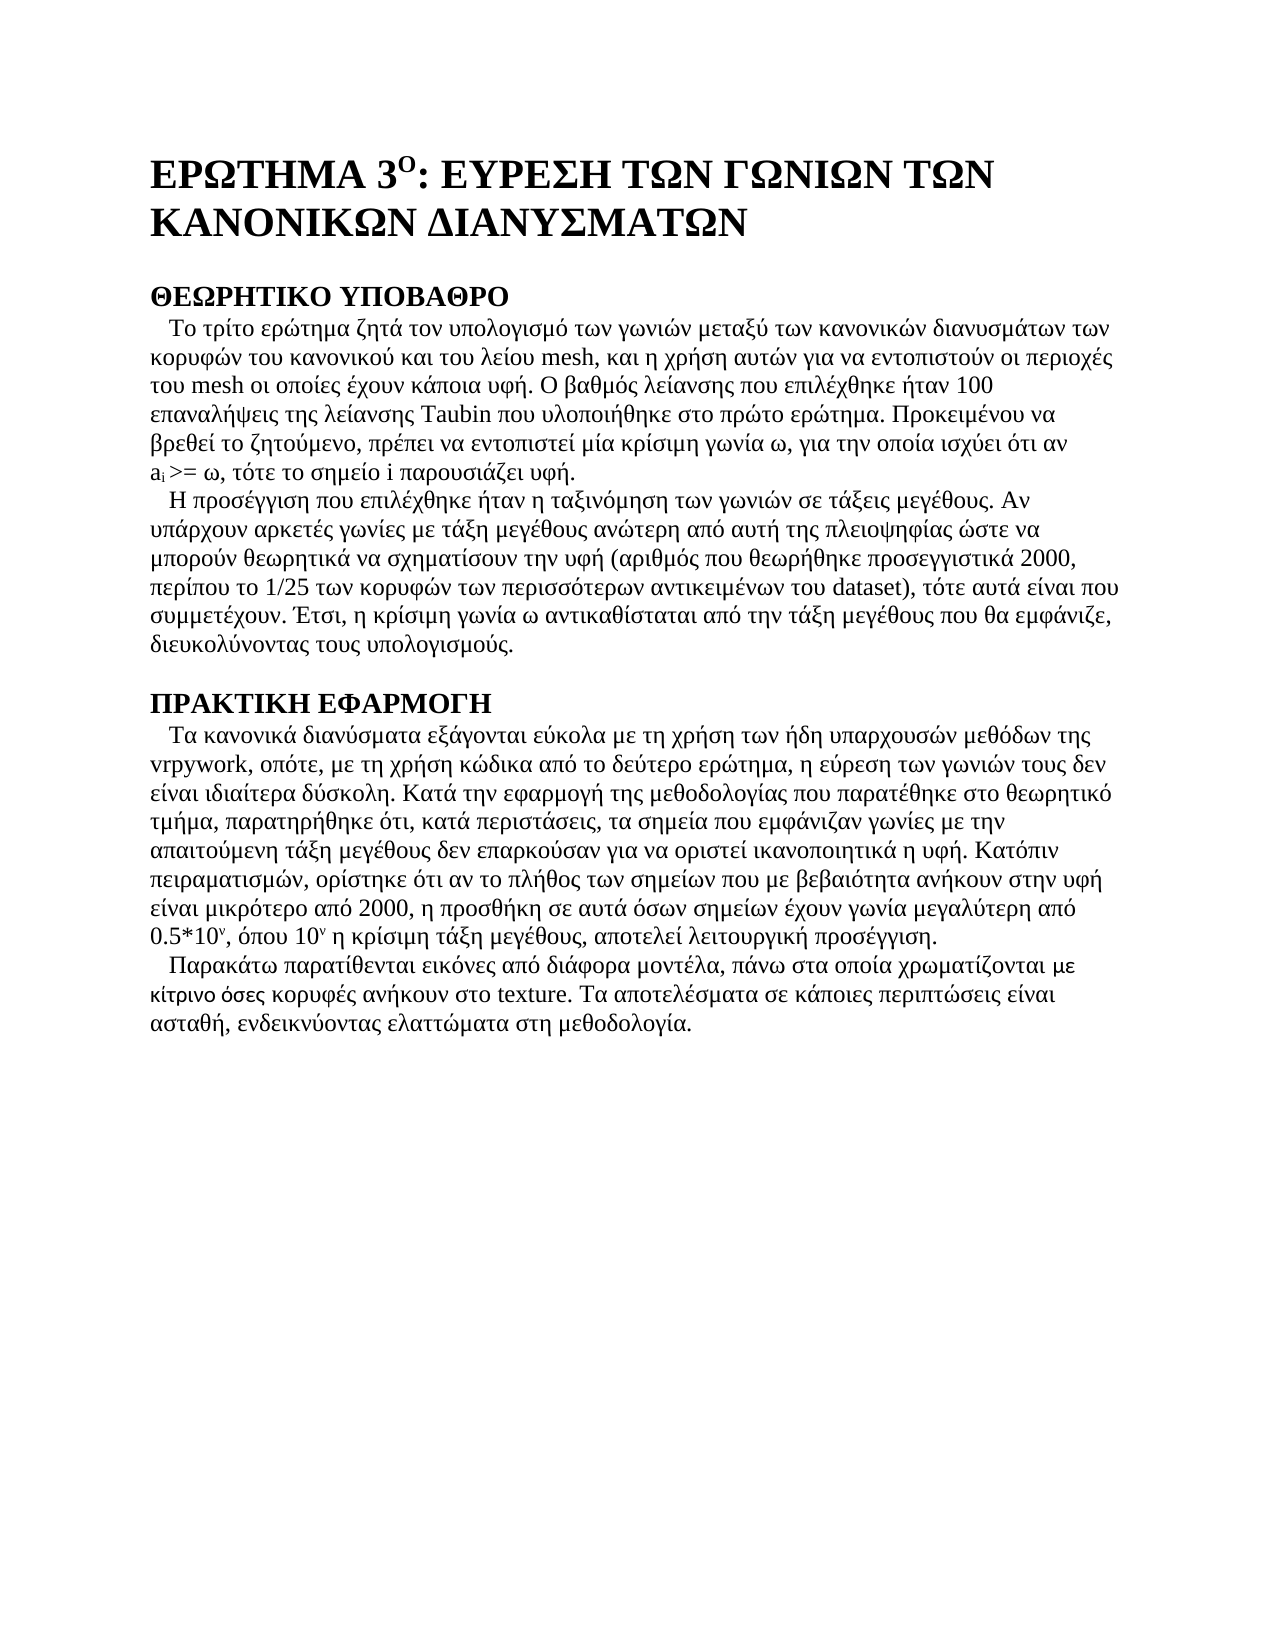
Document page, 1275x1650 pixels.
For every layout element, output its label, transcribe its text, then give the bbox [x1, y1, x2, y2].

text Η προσέγγιση που επιλέχθηκε ήταν η ταξινόμηση των γωνιών σε τάξεις μεγέθους. Αν υπάρχουν αρκετές γωνίες με τάξη μεγέθους ανώτερη από αυτή της πλειοψηφίας ώστε να μπορούν θεωρητικά να σχηματίσουν την υφή (αριθμός που θεωρήθηκε προσεγγιστικά 2000, περίπου το 1/25 των κορυφών των περισσότερων αντικειμένων του dataset), τότε αυτά είναι που συμμετέχουν. Έτσι, η κρίσιμη γωνία ω αντικαθίσταται από την τάξη μεγέθους που θα εμφάνιζε, διευκολύνοντας τους υπολογισμούς. [150, 485, 1125, 658]
text Παρακάτω παρατίθενται εικόνες από διάφορα μοντέλα, πάνω στα οποία χρωματίζονται με κίτρινο όσες κορυφές ανήκουν στο texture. Τα αποτελέσματα σε κάποιες περιπτώσεις είναι ασταθή, ενδεικνύοντας ελαττώματα στη μεθοδολογία. [150, 950, 1125, 1037]
text ΘΕΩΡΗΤΙΚΟ ΥΠΟΒΑΘΡΟ [150, 279, 1125, 313]
text Τα κανονικά διανύσματα εξάγονται εύκολα με τη χρήση των ήδη υπαρχουσών μεθόδων της vrpywork, οπότε, με τη χρήση κώδικα από το δεύτερο ερώτημα, η εύρεση των γωνιών τους δεν είναι ιδιαίτερα δύσκολη. Κατά την εφαρμογή της μεθοδολογίας που παρατέθηκε στο θεωρητικό τμήμα, παρατηρήθηκε ότι, κατά περιστάσεις, τα σημεία που εμφάνιζαν γωνίες με την απαιτούμενη τάξη μεγέθους δεν επαρκούσαν για να οριστεί ικανοποιητικά η υφή. Κατόπιν πειραματισμών, ορίστηκε ότι αν το πλήθος των σημείων που με βεβαιότητα ανήκουν στην υφή είναι μικρότερο από 2000, η προσθήκη σε αυτά όσων σημείων έχουν γωνία μεγαλύτερη από 0.5*10ν, όπου 10ν η κρίσιμη τάξη μεγέθους, αποτελεί λειτουργική προσέγγιση. [150, 720, 1125, 950]
text ΠΡΑΚΤΙΚΗ ΕΦΑΡΜΟΓΗ [150, 687, 1125, 720]
text Το τρίτο ερώτημα ζητά τον υπολογισμό των γωνιών μεταξύ των κανονικών διανυσμάτων των κορυφών του κανονικού και του λείου mesh, και η χρήση αυτών για να εντοπιστούν οι περιοχές του mesh οι οποίες έχουν κάποια υφή. Ο βαθμός λείανσης που επιλέχθηκε ήταν 100 επαναλήψεις της λείανσης Taubin που υλοποιήθηκε στο πρώτο ερώτημα. Προκειμένου να βρεθεί το ζητούμενο, πρέπει να εντοπιστεί μία κρίσιμη γωνία ω, για την οποία ισχύει ότι αν [150, 313, 1125, 457]
text ΕΡΩΤΗΜΑ 3Ο: ΕΥΡΕΣΗ ΤΩΝ ΓΩΝΙΩΝ ΤΩΝ ΚΑΝΟΝΙΚΩΝ ΔΙΑΝΥΣΜΑΤΩΝ [150, 150, 1125, 246]
text ai >= ω, τότε το σημείο i παρουσιάζει υφή. [150, 457, 1125, 485]
